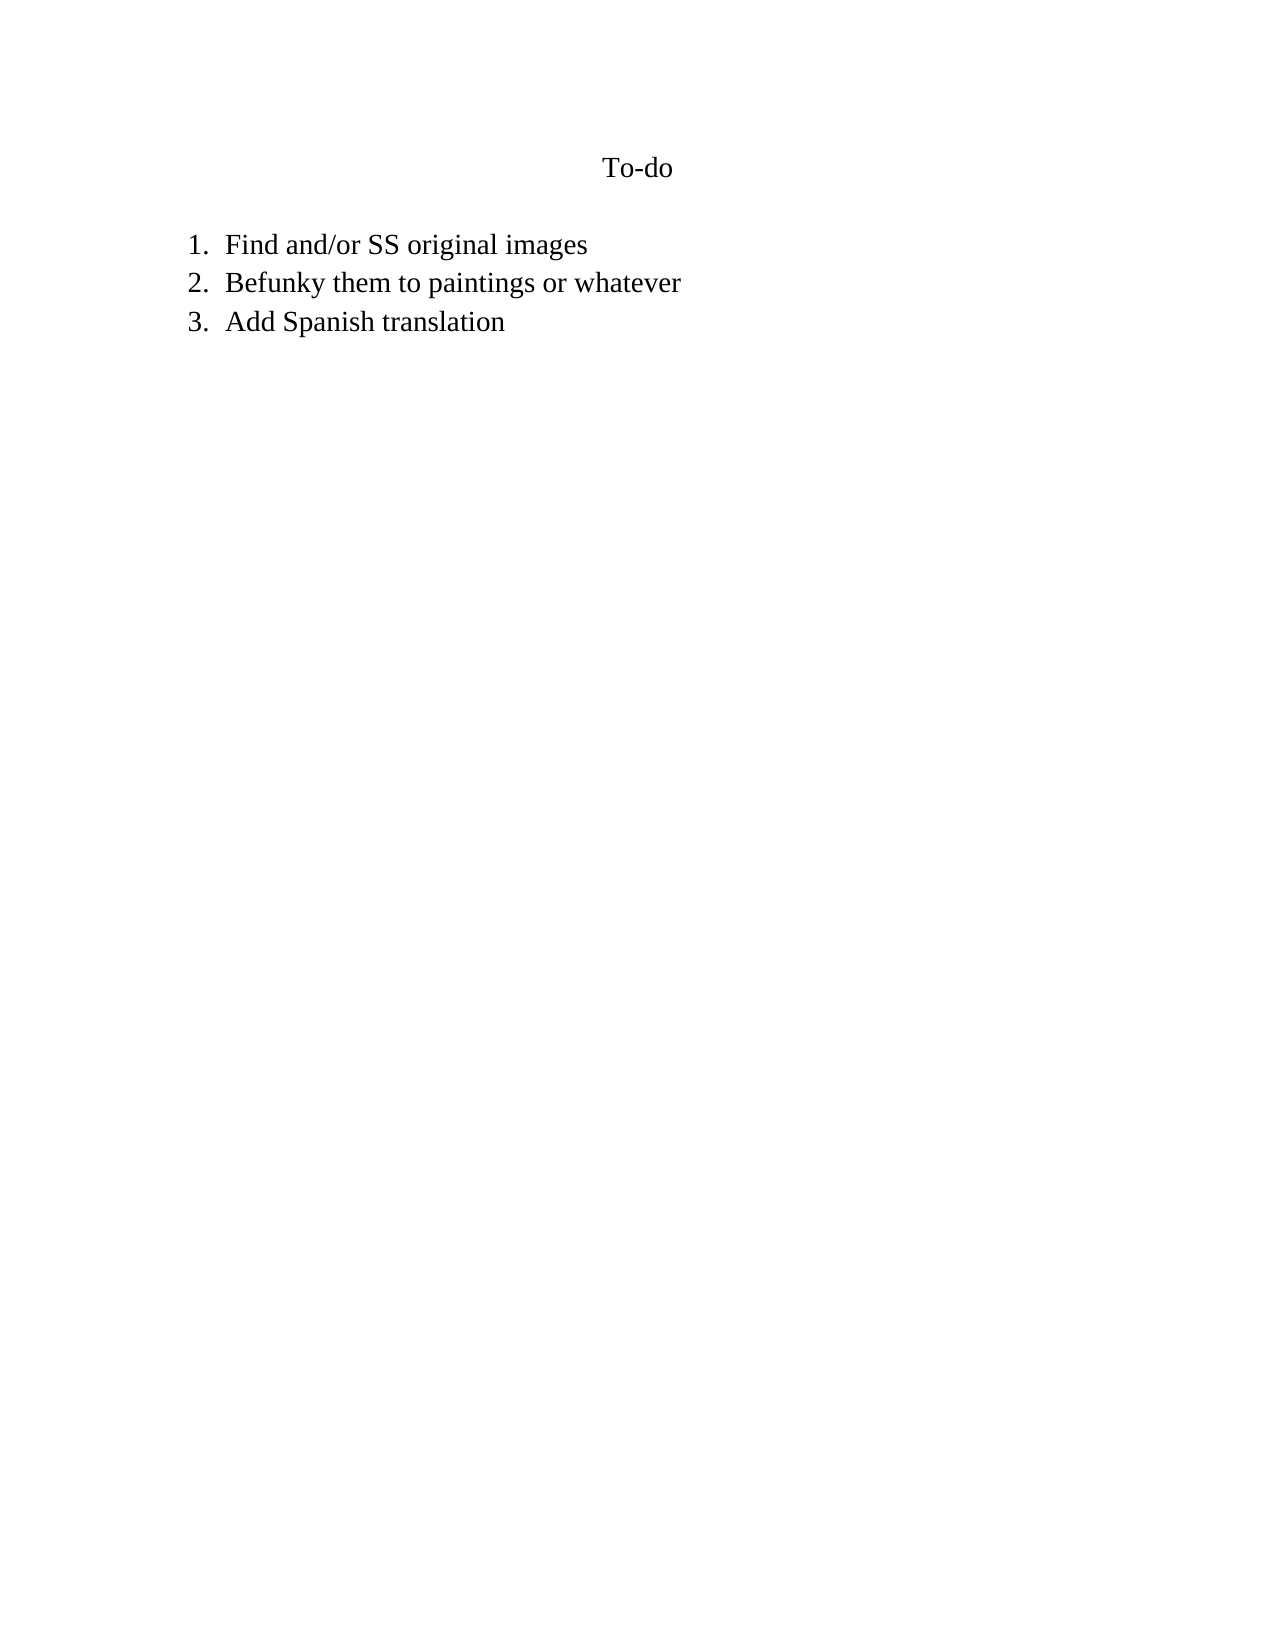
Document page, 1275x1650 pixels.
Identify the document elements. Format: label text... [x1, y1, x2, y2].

text To-do [150, 150, 1125, 183]
list Find and/or SS original images [187, 227, 1125, 261]
list Add Spanish translation [187, 304, 1125, 338]
list Befunky them to paintings or whatever [187, 266, 1125, 299]
